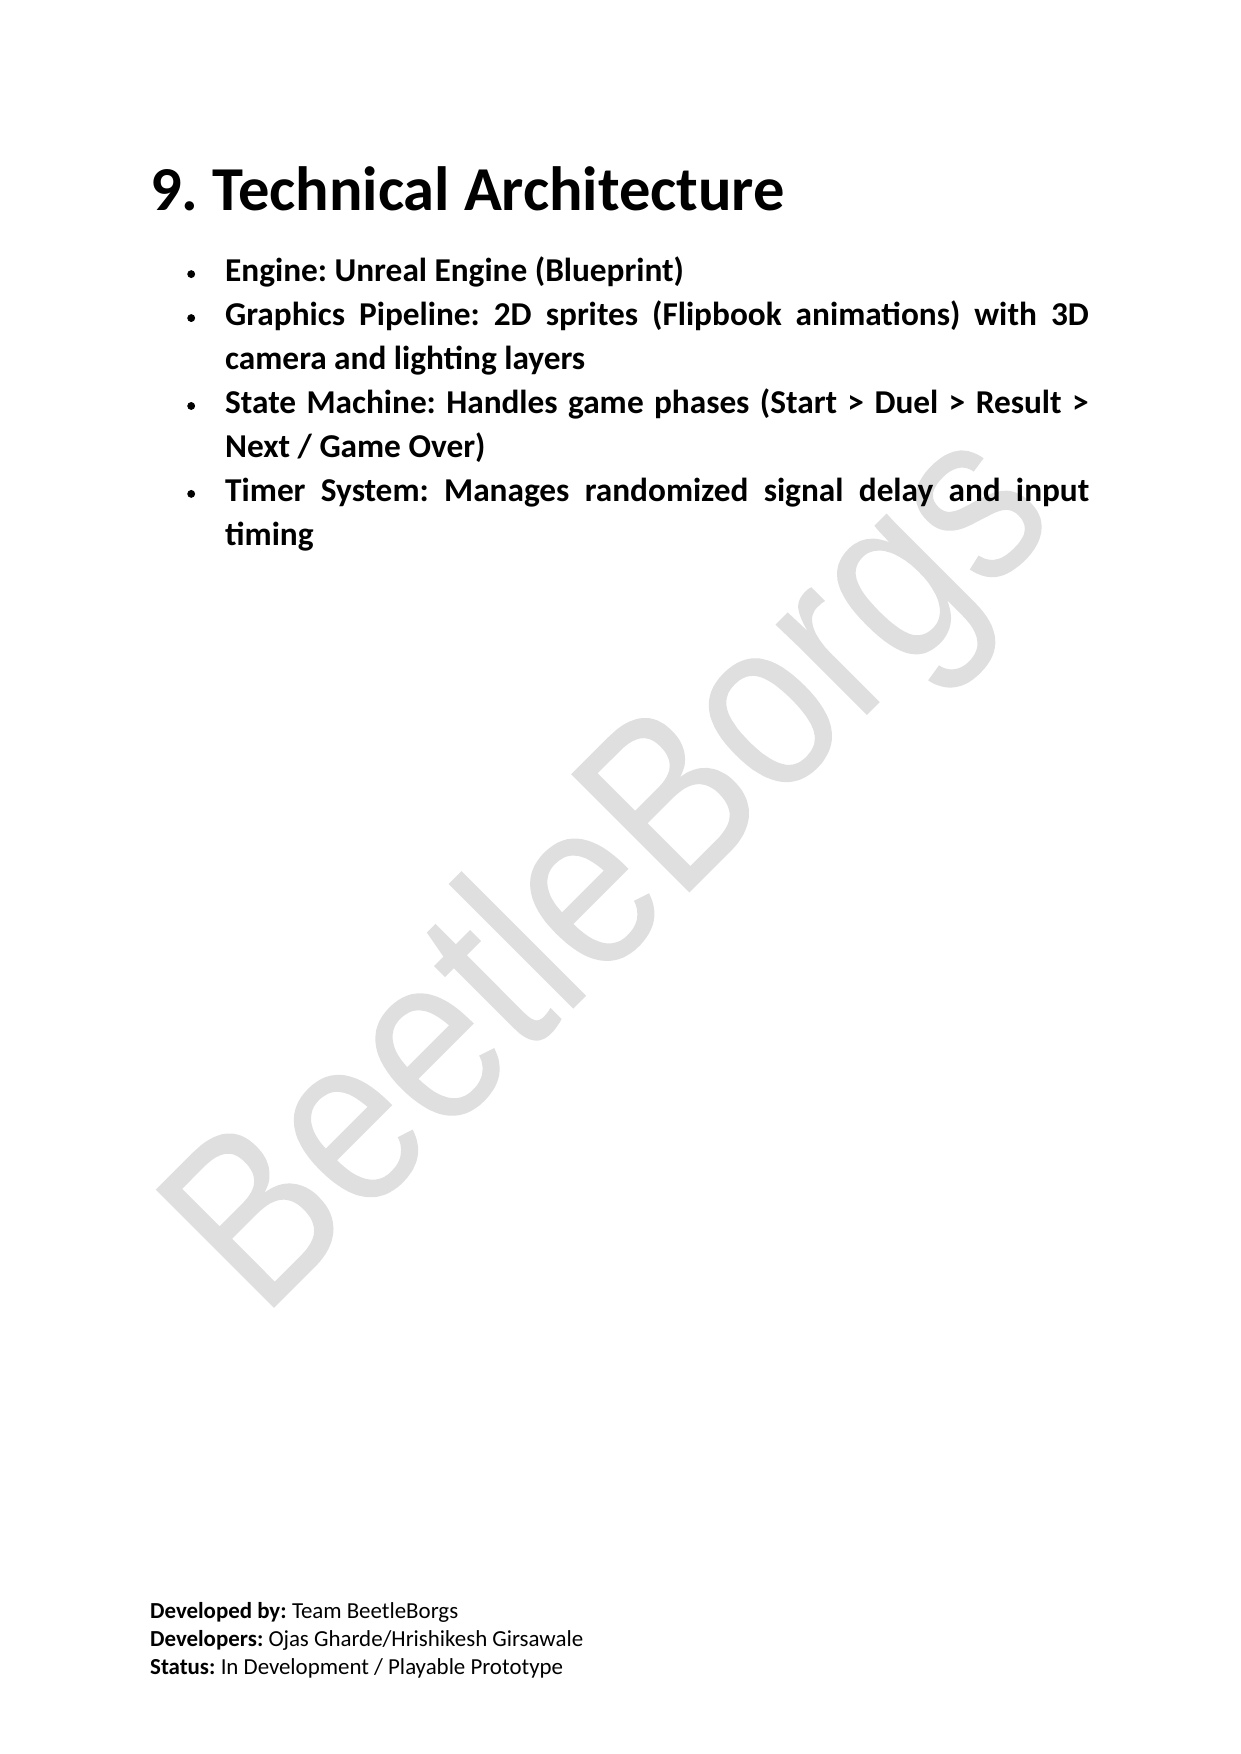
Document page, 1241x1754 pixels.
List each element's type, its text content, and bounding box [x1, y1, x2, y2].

list Graphics Pipeline: 2D sprites (Flipbook animations) with 3D camera and lighting layers [187, 293, 1090, 378]
list State Machine: Handles game phases (Start > Duel > Result > Next / Game Over) [187, 381, 1090, 466]
list Timer System: Manages randomized signal delay and input timing [187, 469, 1090, 553]
list Engine: Unreal Engine (Blueprint) [187, 249, 1090, 290]
text 9. Technical Architecture [150, 150, 1090, 226]
